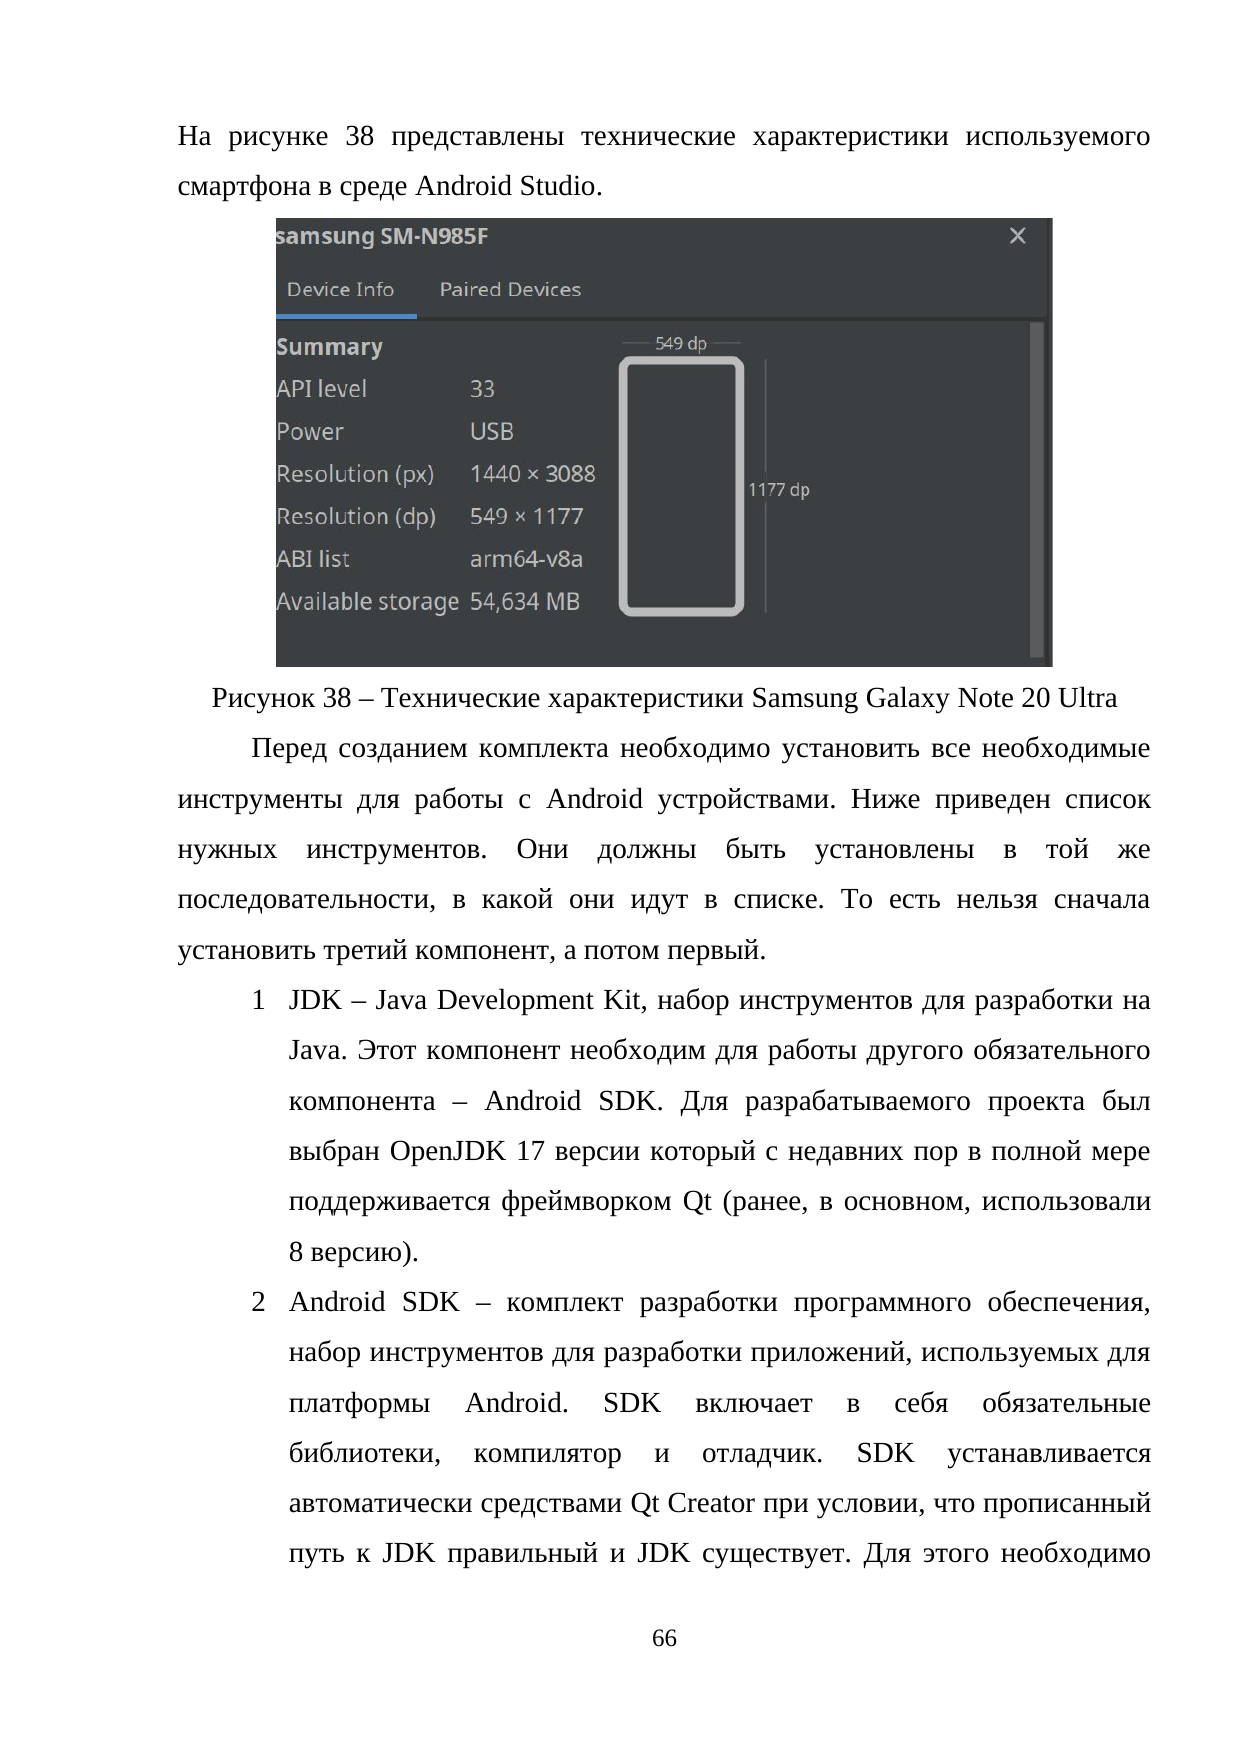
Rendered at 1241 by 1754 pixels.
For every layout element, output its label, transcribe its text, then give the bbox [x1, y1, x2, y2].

picture [276, 218, 1053, 667]
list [251, 1284, 1152, 1569]
text Перед созданием комплекта необходимо установить все необходимые инструменты для работы с Android устройствами. Ниже приведен список нужных инструментов. Они должны быть установлены в той же последовательности, в какой они идут в списке. То есть нельзя сначала установить третий компонент, а потом первый. [177, 731, 1152, 965]
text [177, 118, 1152, 202]
text Рисунок 38 – Технические характеристики Samsung Galaxy Note 20 Ultra [177, 680, 1152, 714]
list JDK – Java Development Kit, набор инструментов для разработки на Java. Этот компонент необходим для работы другого обязательного компонента – Android SDK. Для разрабатываемого проекта был выбран OpenJDK 17 версии который с недавних пор в полной мере поддерживается фреймворком Qt (ранее, в основном, использовали 8 версию). [251, 982, 1152, 1267]
